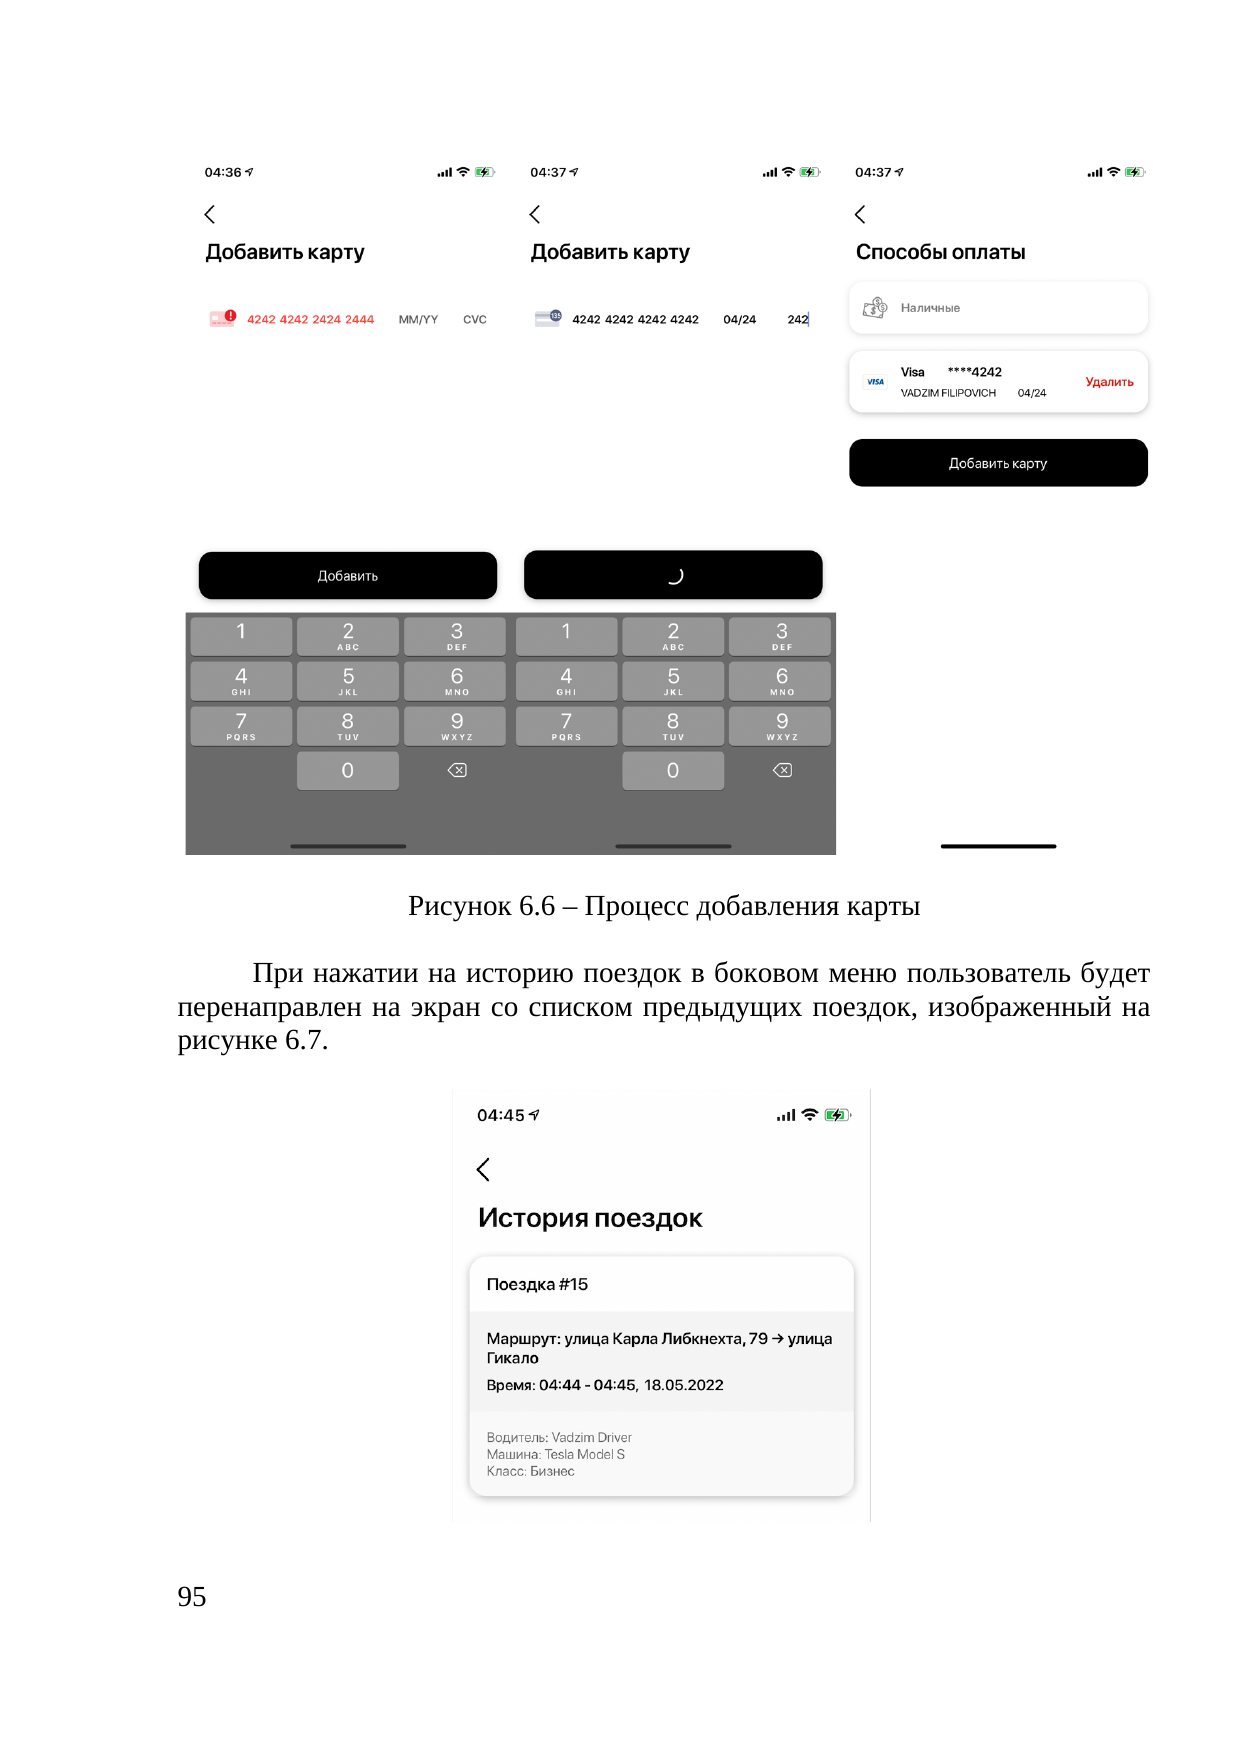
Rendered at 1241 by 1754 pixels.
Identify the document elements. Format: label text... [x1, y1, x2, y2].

picture [452, 1089, 871, 1522]
text Рисунок 6.6 – Процесс добавления карты [177, 888, 1152, 922]
text При нажатии на историю поездок в боковом меню пользователь будет перенаправлен на экран со списком предыдущих поездок, изображенный на рисунке 6.7. [177, 955, 1152, 1056]
picture [185, 151, 1160, 855]
